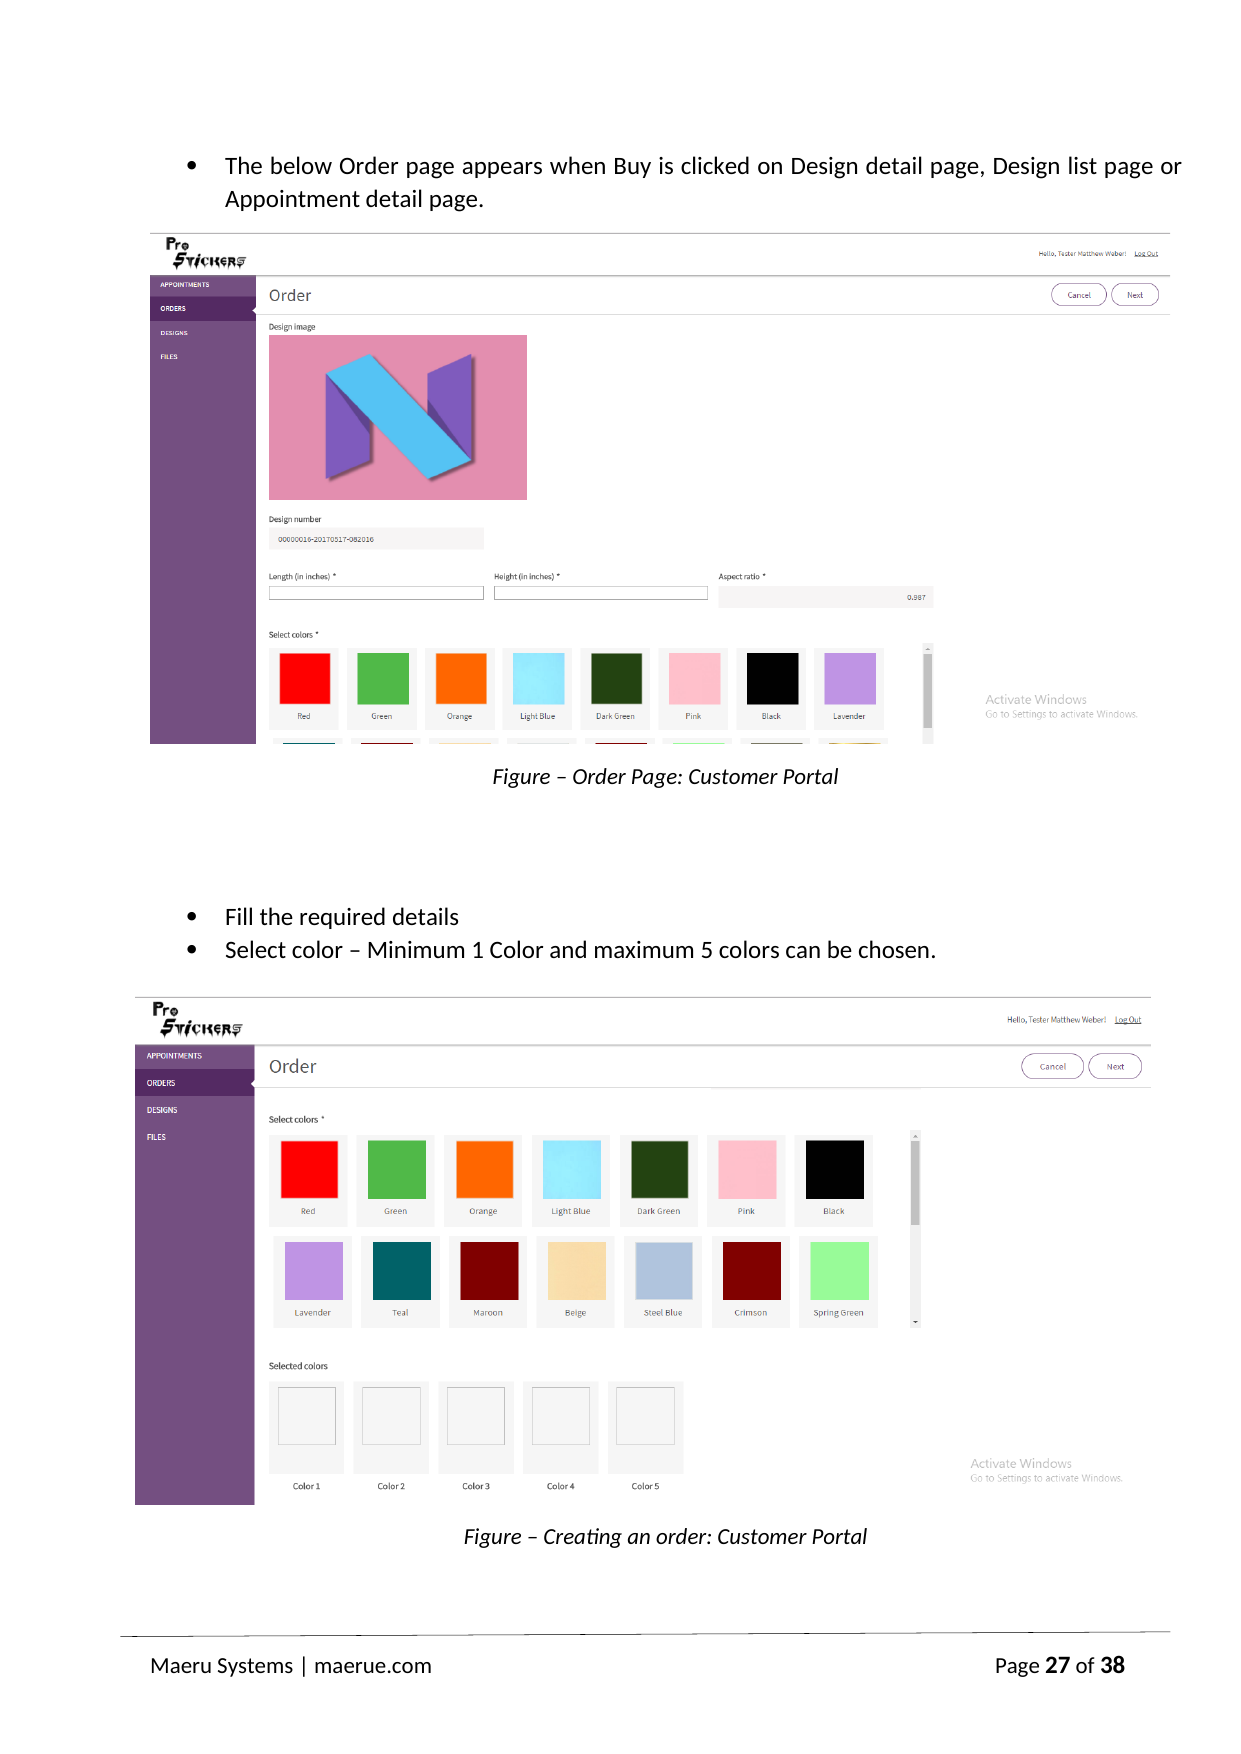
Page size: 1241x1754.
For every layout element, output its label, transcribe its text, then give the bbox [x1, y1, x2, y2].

list Fill the required details [187, 901, 1184, 931]
text Figure – Order Page: Customer Portal [150, 762, 1184, 790]
picture [150, 232, 1171, 744]
list The below Order page appears when Buy is clicked on Design detail page, Design list page or Appointment detail page. [187, 150, 1184, 213]
list Select color – Minimum 1 Color and maximum 5 colors can be chosen. [187, 934, 1184, 964]
text Figure – Creating an order: Customer Portal [150, 1522, 1184, 1551]
picture [135, 996, 1151, 1505]
